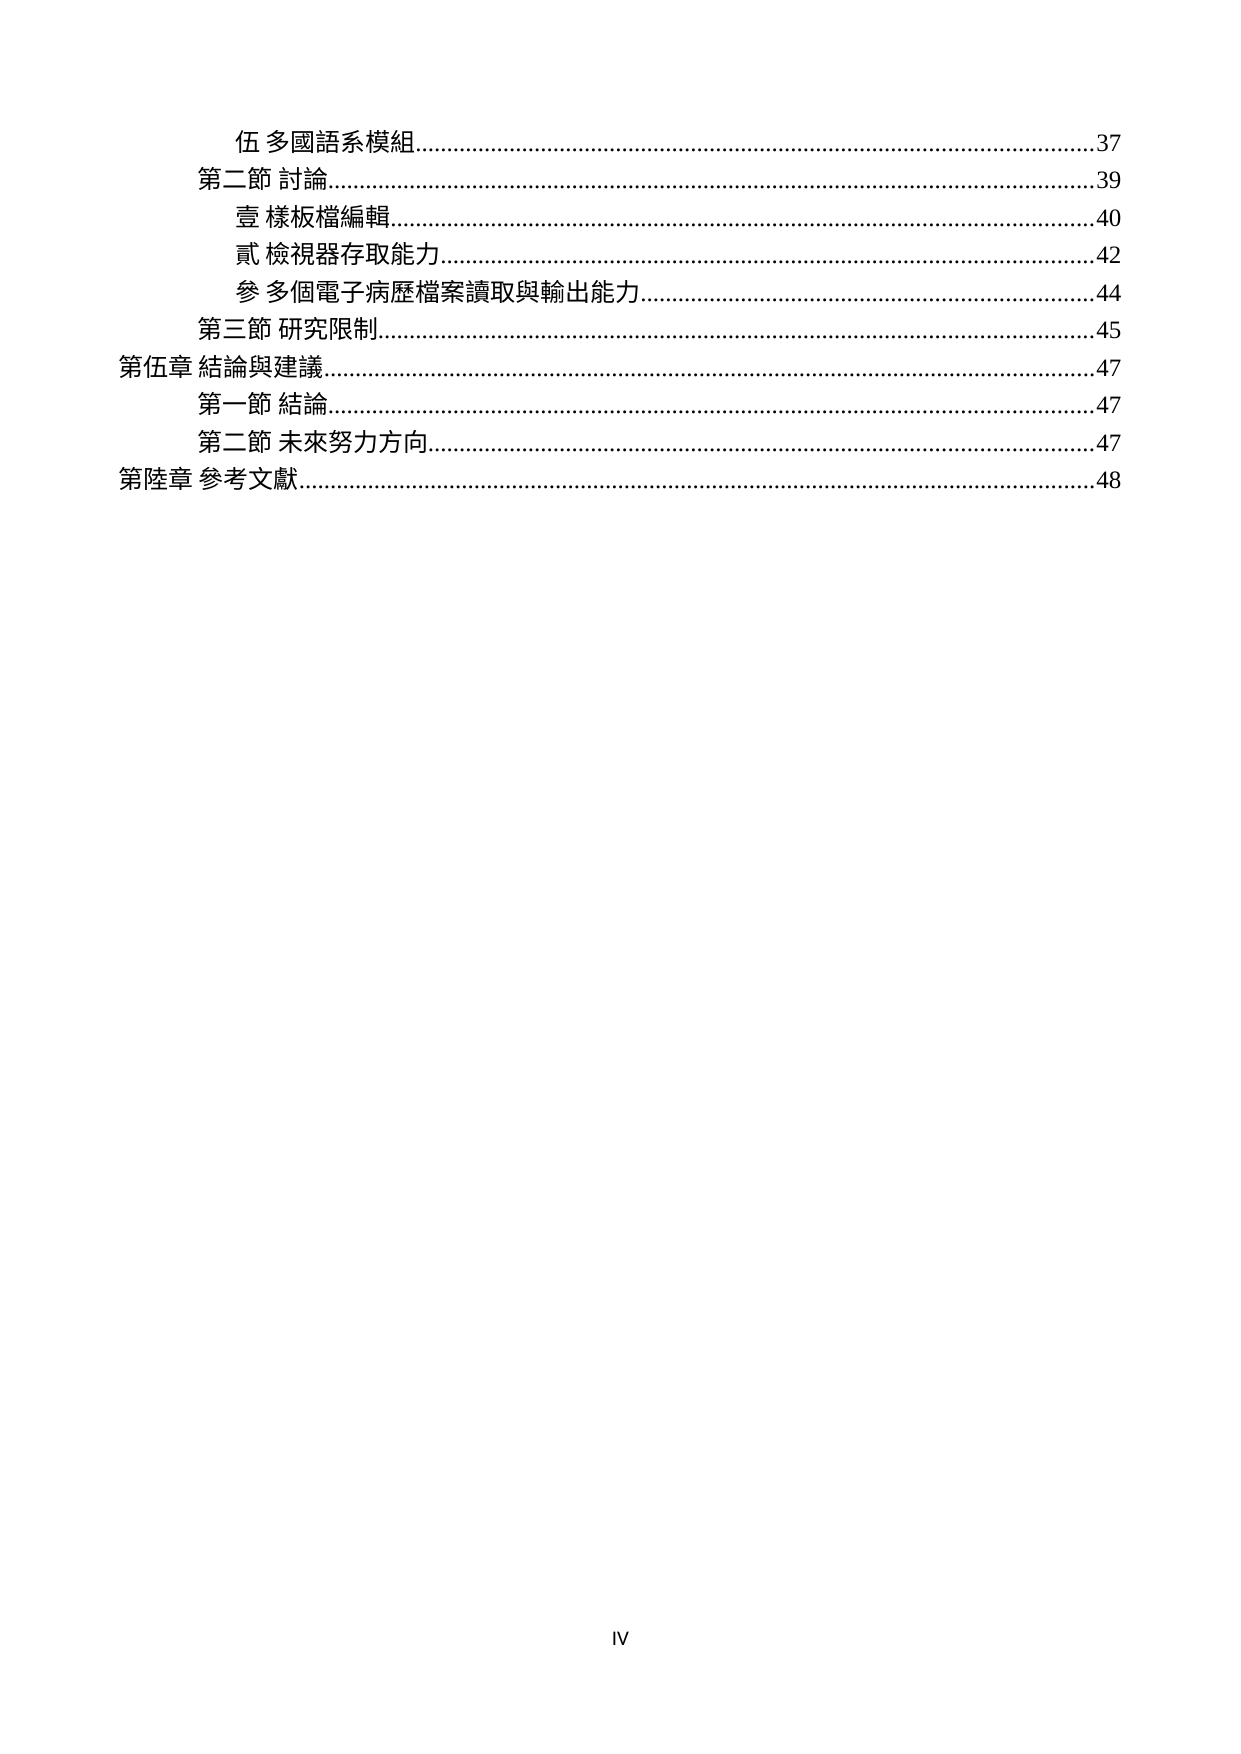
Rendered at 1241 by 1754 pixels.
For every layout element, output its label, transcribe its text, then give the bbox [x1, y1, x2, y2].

text 第二節 討論 39 [176, 159, 1122, 197]
text 第二節 未來努力方向 47 [176, 422, 1122, 459]
text 參 多個電子病歷檔案讀取與輸出能力 44 [235, 272, 1122, 309]
text 貳 檢視器存取能力 42 [235, 234, 1122, 272]
text 第一節 結論 47 [176, 384, 1122, 422]
text 伍 多國語系模組 37 [235, 122, 1122, 159]
text 壹 樣板檔編輯 40 [235, 197, 1122, 234]
text 第伍章 結論與建議 47 [118, 347, 1122, 384]
text 第三節 研究限制 45 [176, 309, 1122, 347]
text 第陸章 參考文獻 48 [118, 459, 1122, 497]
